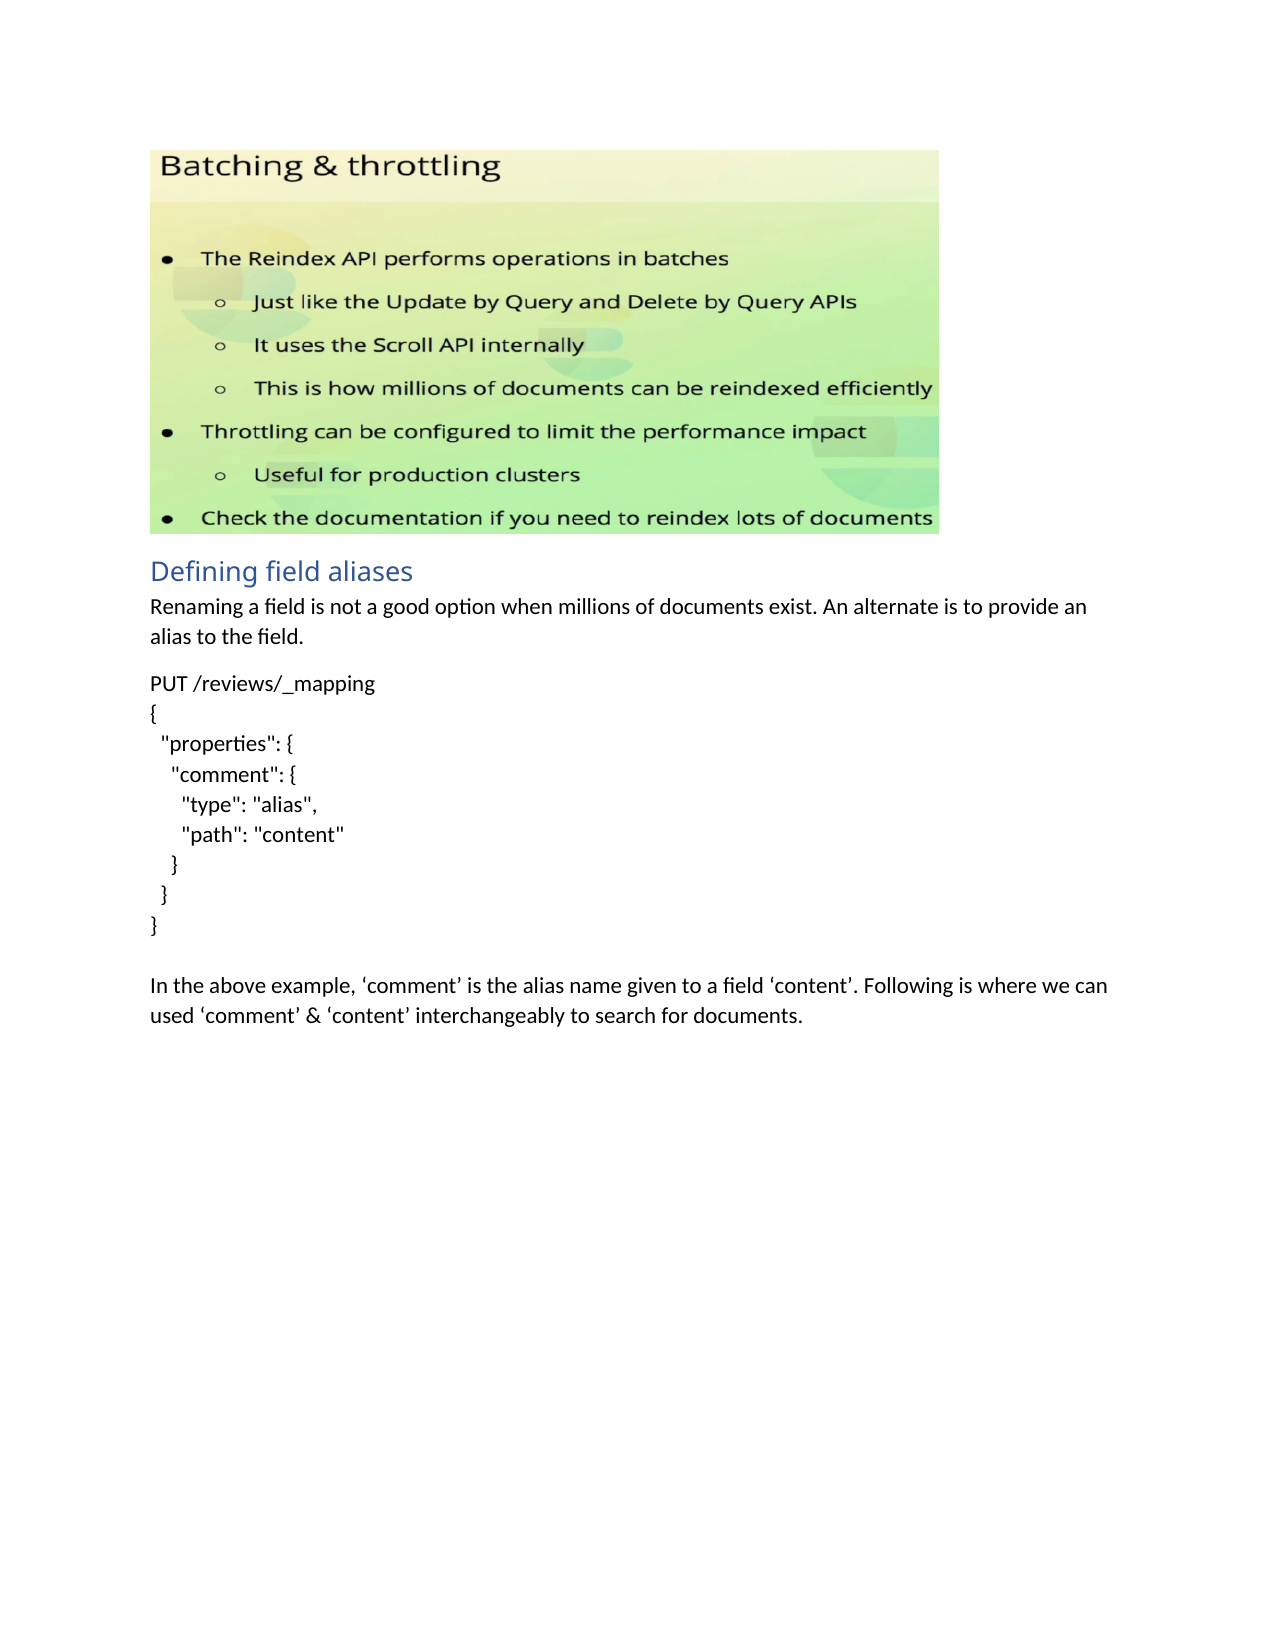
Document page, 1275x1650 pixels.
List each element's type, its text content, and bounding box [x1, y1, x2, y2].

text PUT /reviews/_mapping [150, 669, 1125, 697]
text "properties": { [150, 729, 1125, 757]
text In the above example, ‘comment’ is the alias name given to a field ‘content’. Following is where we can used ‘comment’ & ‘content’ interchangeably to search for documents. [150, 971, 1125, 1029]
text } [150, 850, 1125, 878]
picture [150, 150, 939, 534]
text "path": "content" [150, 820, 1125, 848]
text "comment": { [150, 760, 1125, 788]
subtitle Defining field aliases [150, 552, 1125, 589]
text } [150, 881, 1125, 908]
text } [150, 911, 1125, 939]
text { [150, 699, 1125, 727]
text "type": "alias", [150, 790, 1125, 818]
text Renaming a field is not a good option when millions of documents exist. An alternate is to provide an alias to the field. [150, 592, 1125, 650]
